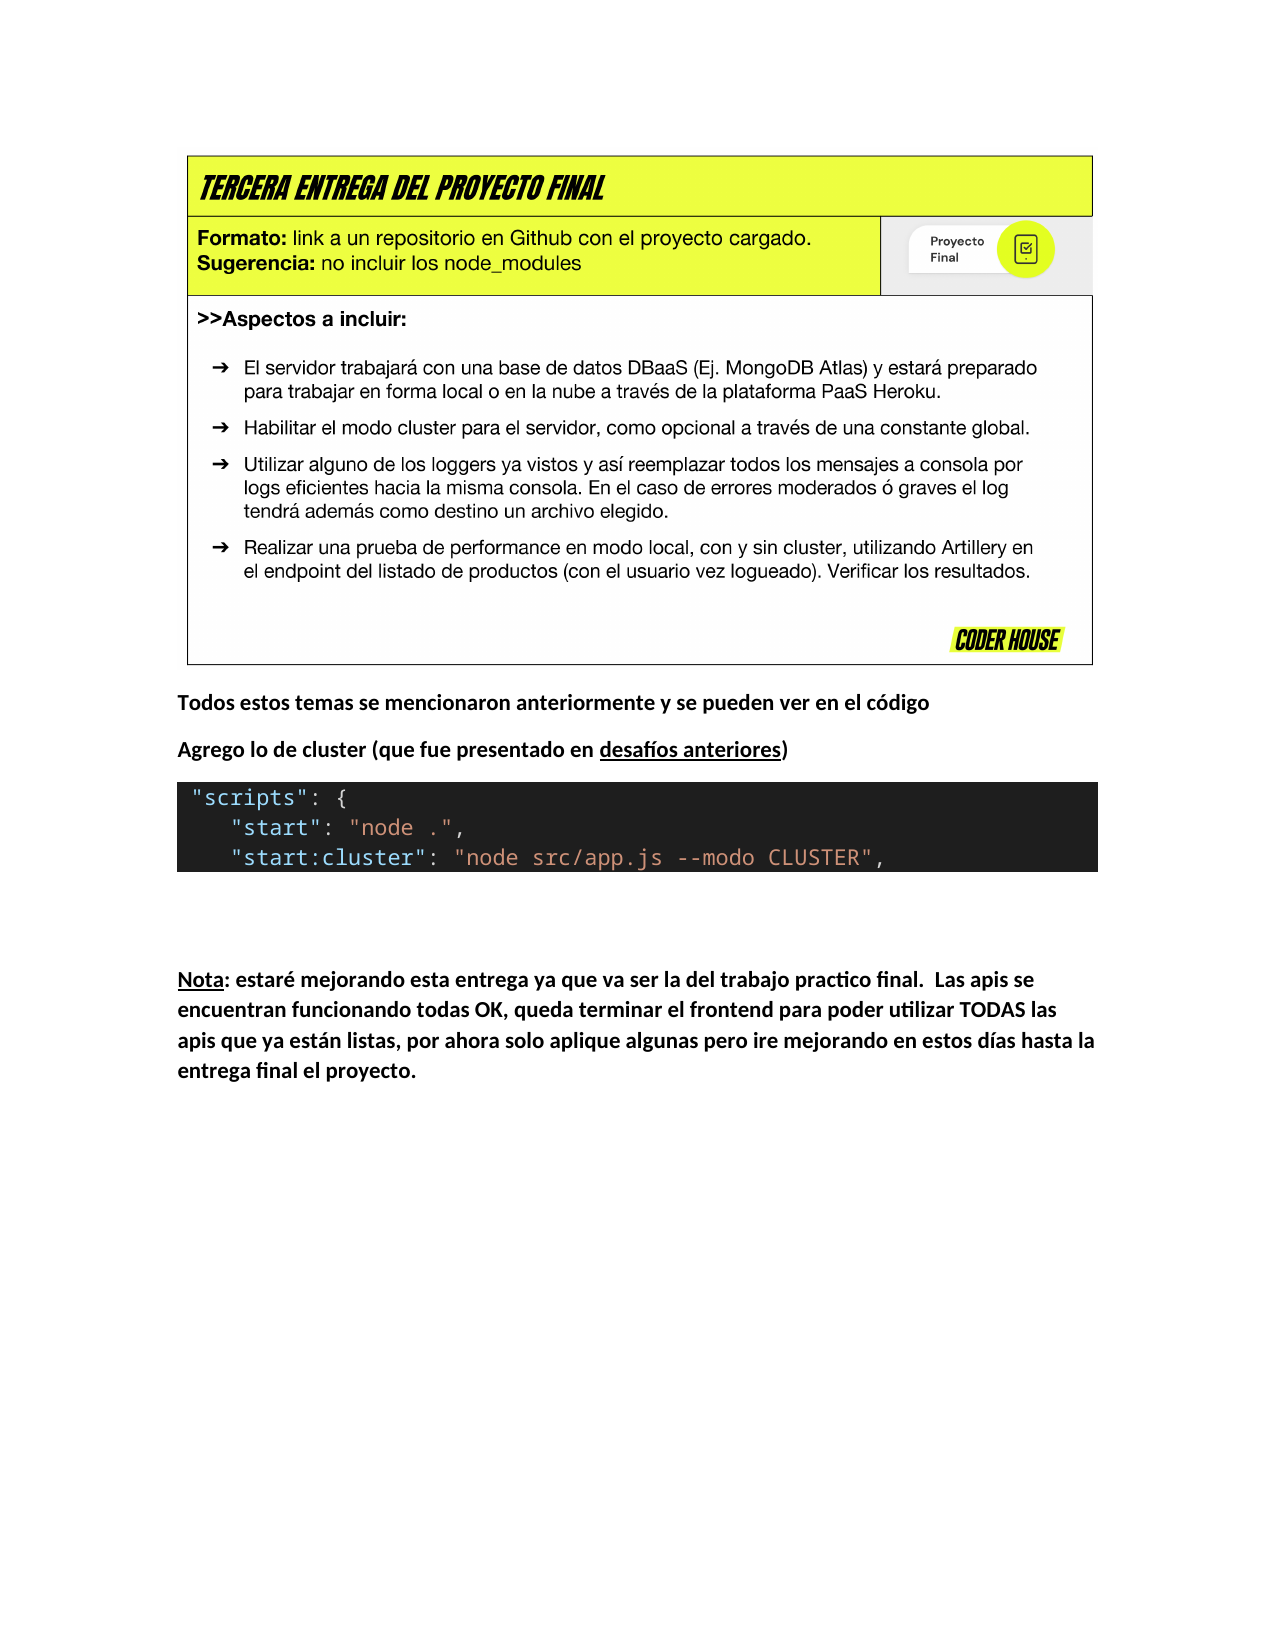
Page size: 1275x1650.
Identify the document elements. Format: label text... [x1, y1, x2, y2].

text Agrego lo de cluster (que fue presentado en desafíos anteriores) [177, 735, 1098, 763]
text Todos estos temas se mencionaron anteriormente y se pueden ver en el código [177, 688, 1098, 717]
picture [177, 147, 1098, 670]
text Nota: estaré mejorando esta entrega ya que va ser la del trabajo practico final. Las apis se encuentran funcionando todas OK, queda terminar el frontend para poder utilizar TODAS las apis que ya están listas, por ahora solo aplique algunas pero ire mejorando en estos días hasta la entrega final el proyecto. [177, 965, 1098, 1084]
text "scripts": { [177, 782, 1098, 812]
text "start:cluster": "node src/app.js --modo CLUSTER", [177, 842, 1098, 872]
text "start": "node .", [177, 812, 1098, 842]
